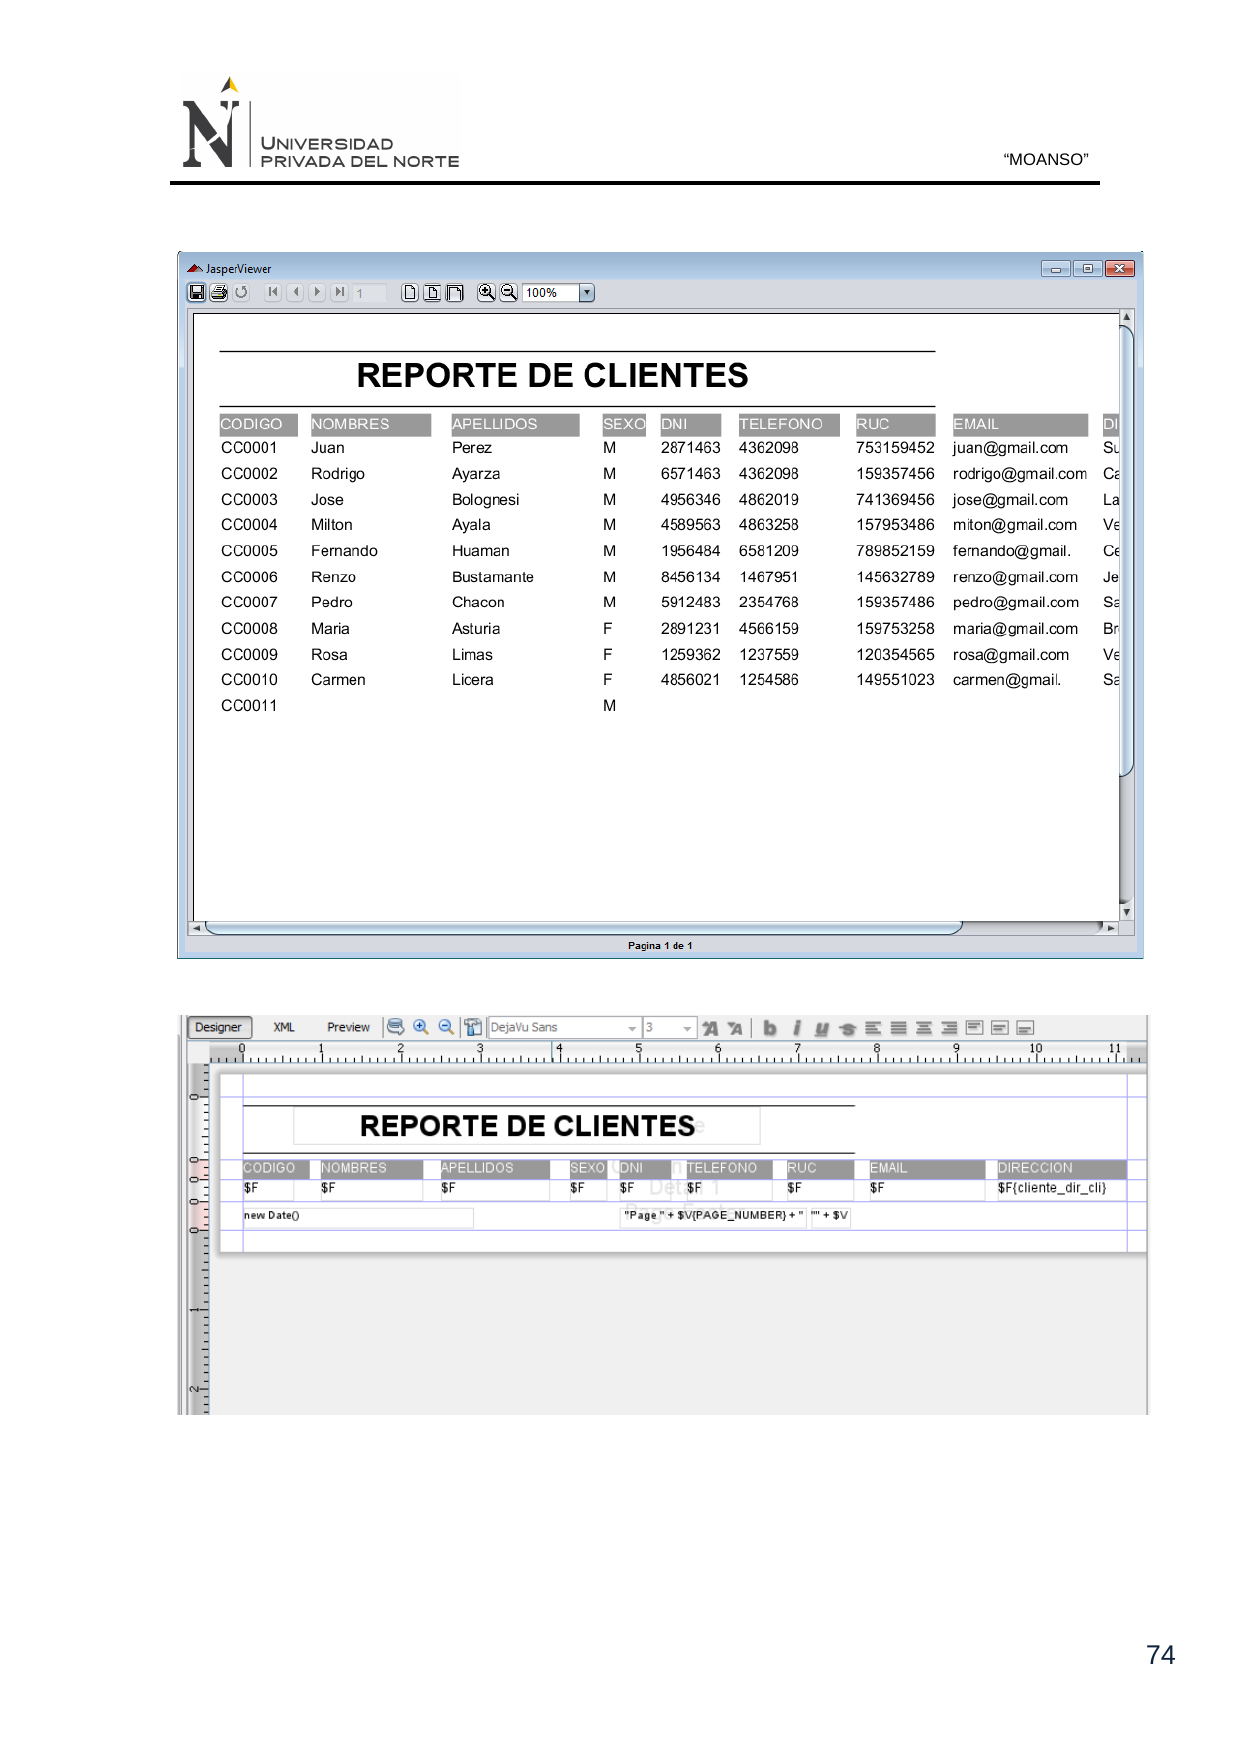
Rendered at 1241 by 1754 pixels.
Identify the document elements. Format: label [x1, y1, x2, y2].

picture [177, 251, 1144, 959]
picture [177, 1015, 1151, 1415]
picture [181, 73, 462, 169]
